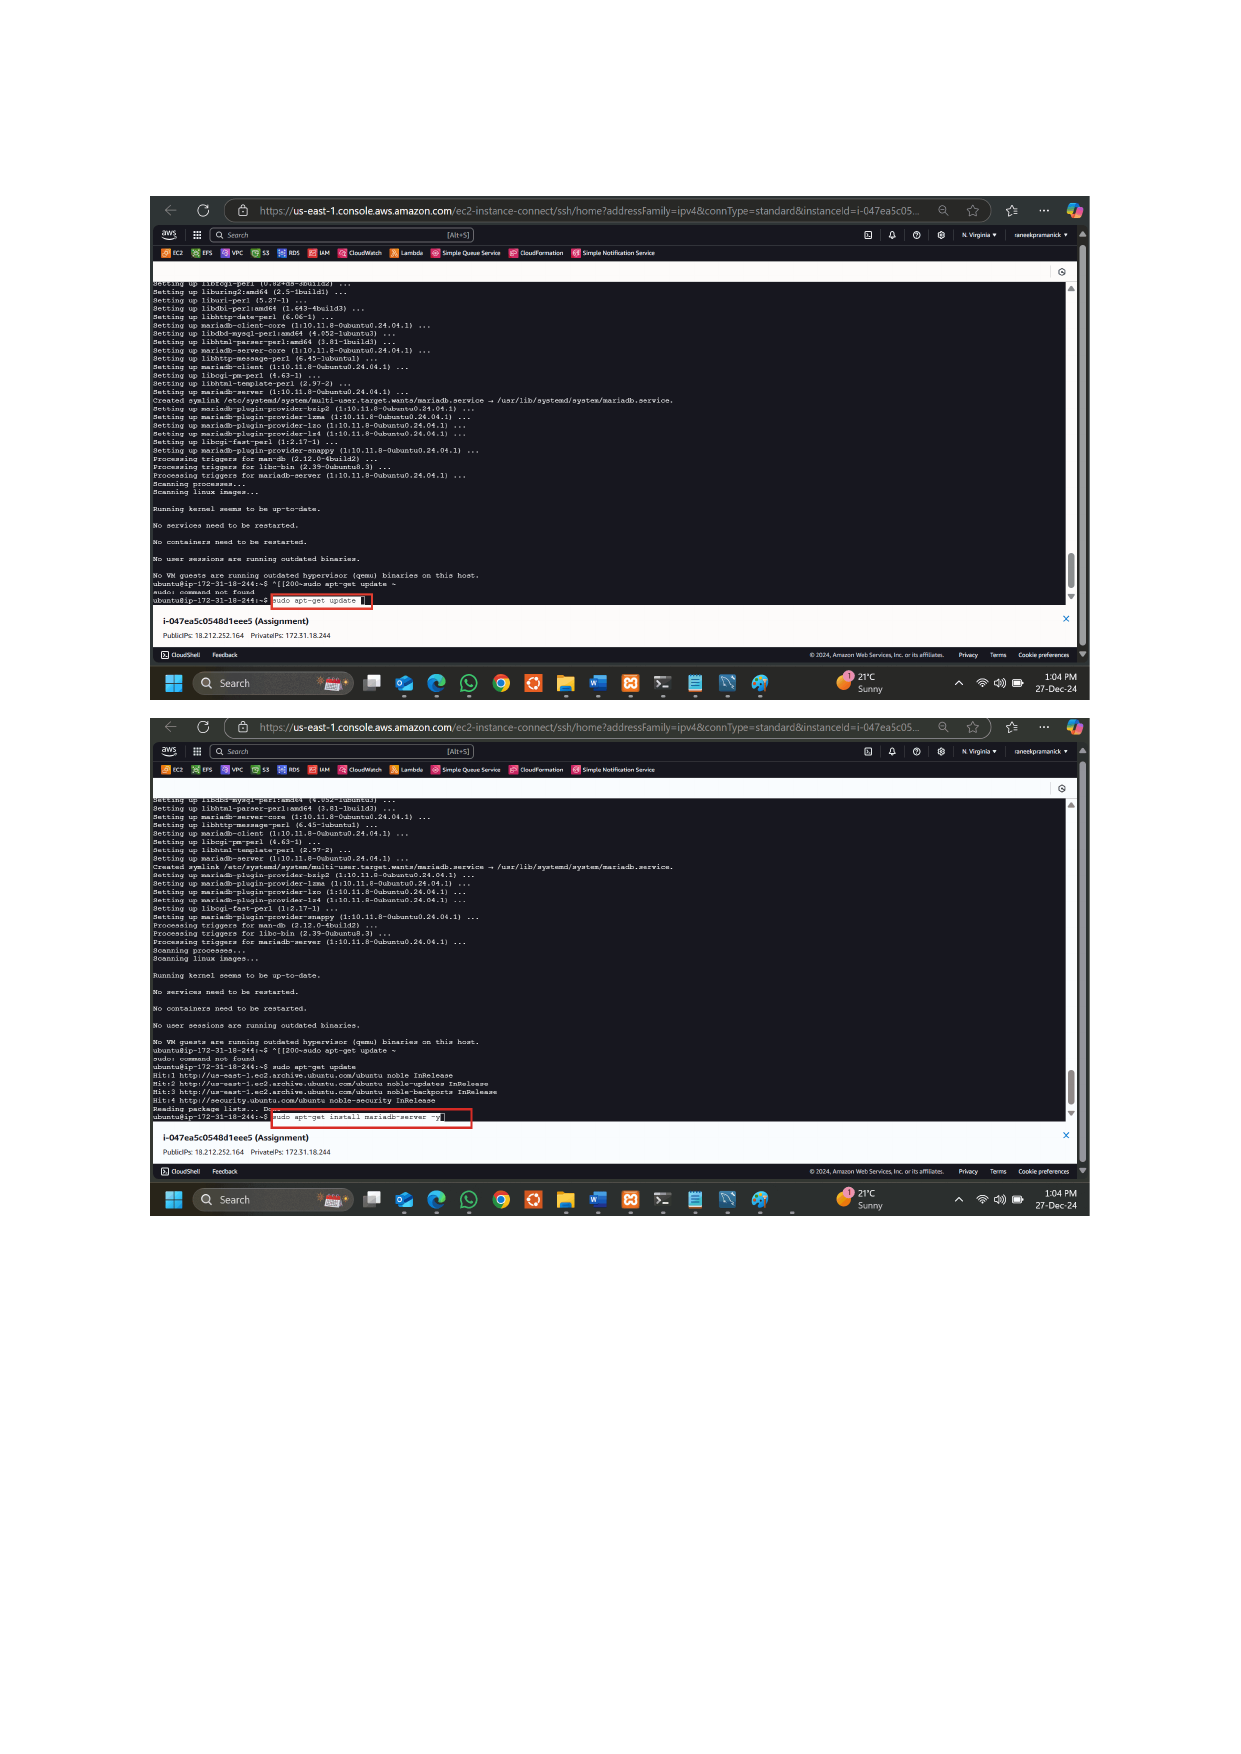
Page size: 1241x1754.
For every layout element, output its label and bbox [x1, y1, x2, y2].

picture [150, 196, 1090, 700]
picture [150, 718, 1090, 1216]
